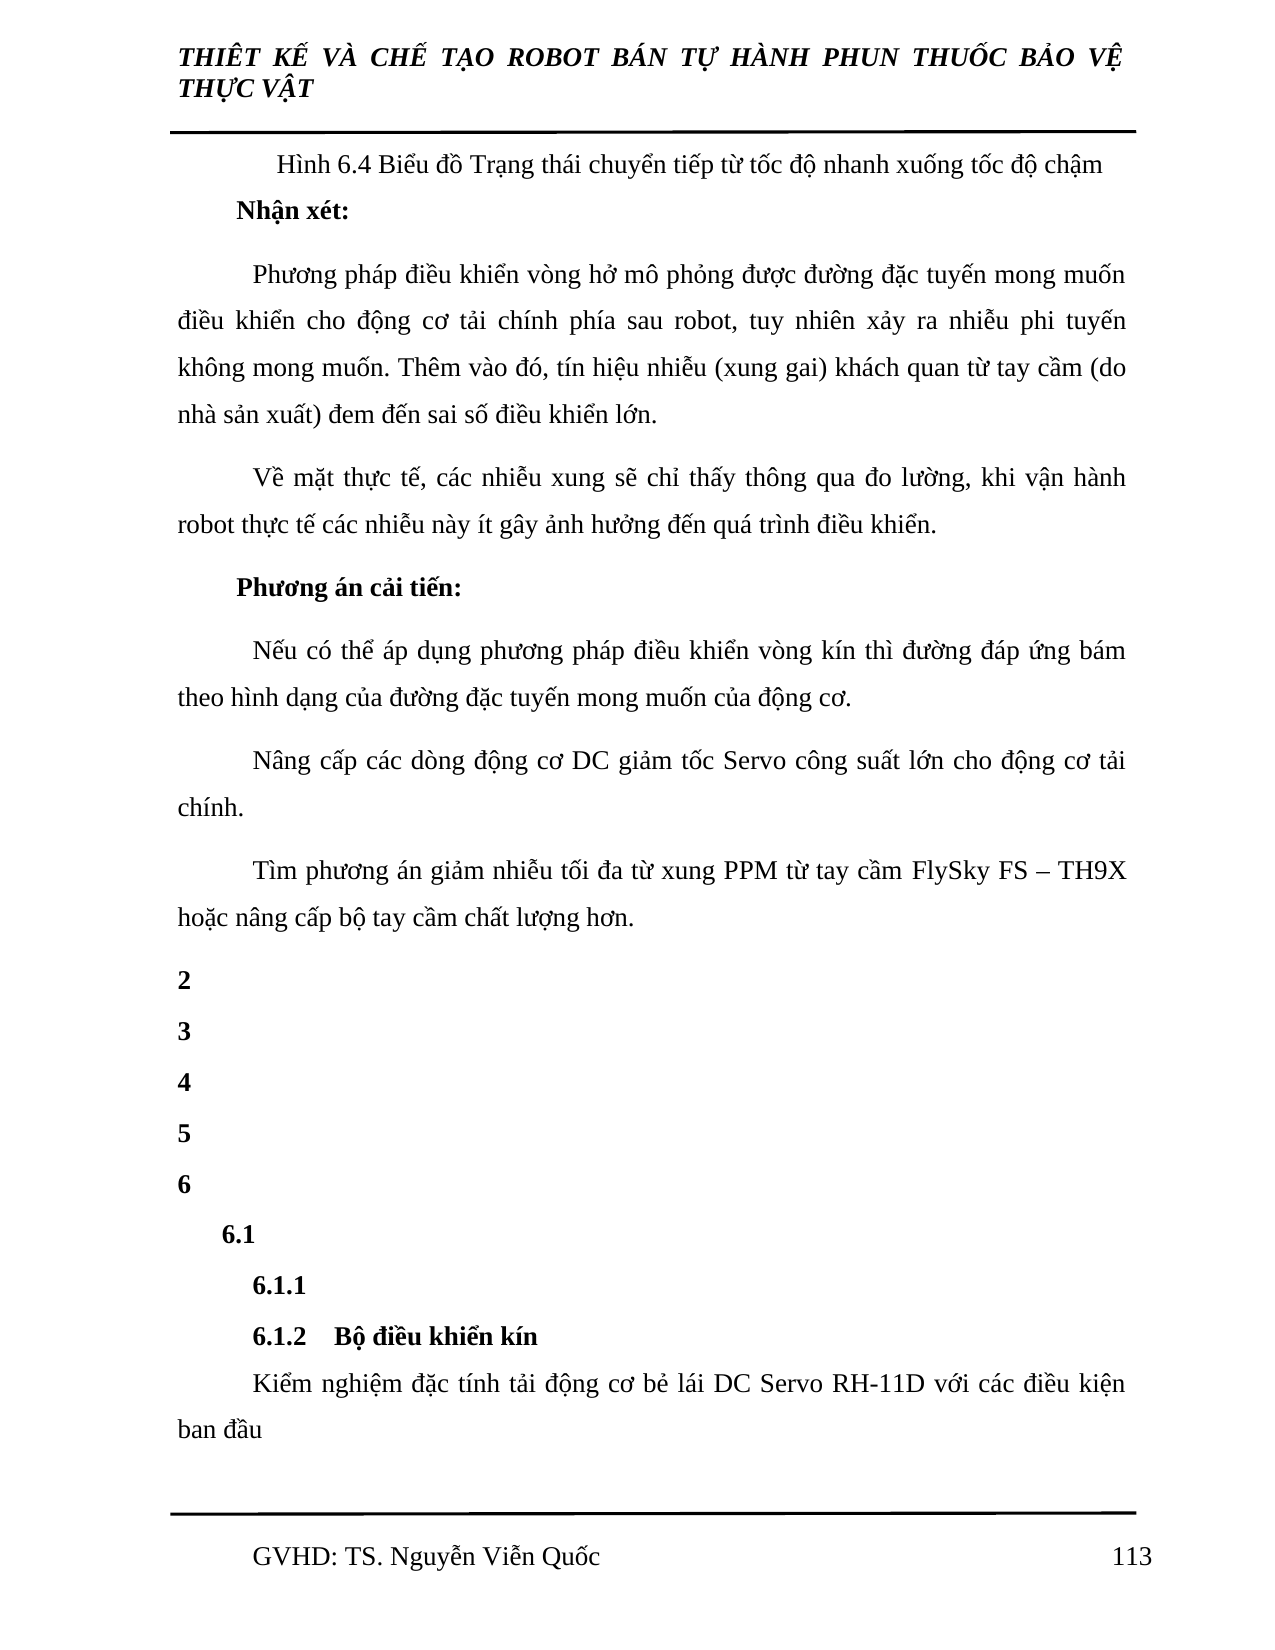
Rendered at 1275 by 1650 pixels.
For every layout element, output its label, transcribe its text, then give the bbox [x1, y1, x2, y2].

subtitle Hình 6.4 Biểu đồ Trạng thái chuyển tiếp từ tốc độ nhanh xuống tốc độ chậm [177, 148, 1127, 179]
text Kiểm nghiệm đặc tính tải động cơ bẻ lái DC Servo RH-11D với các điều kiện ban đầu [177, 1367, 1127, 1445]
text Phương án cải tiến: [177, 571, 1127, 602]
text Nhận xét: [177, 194, 1127, 226]
subtitle Bộ điều khiển kín [252, 1320, 1127, 1351]
